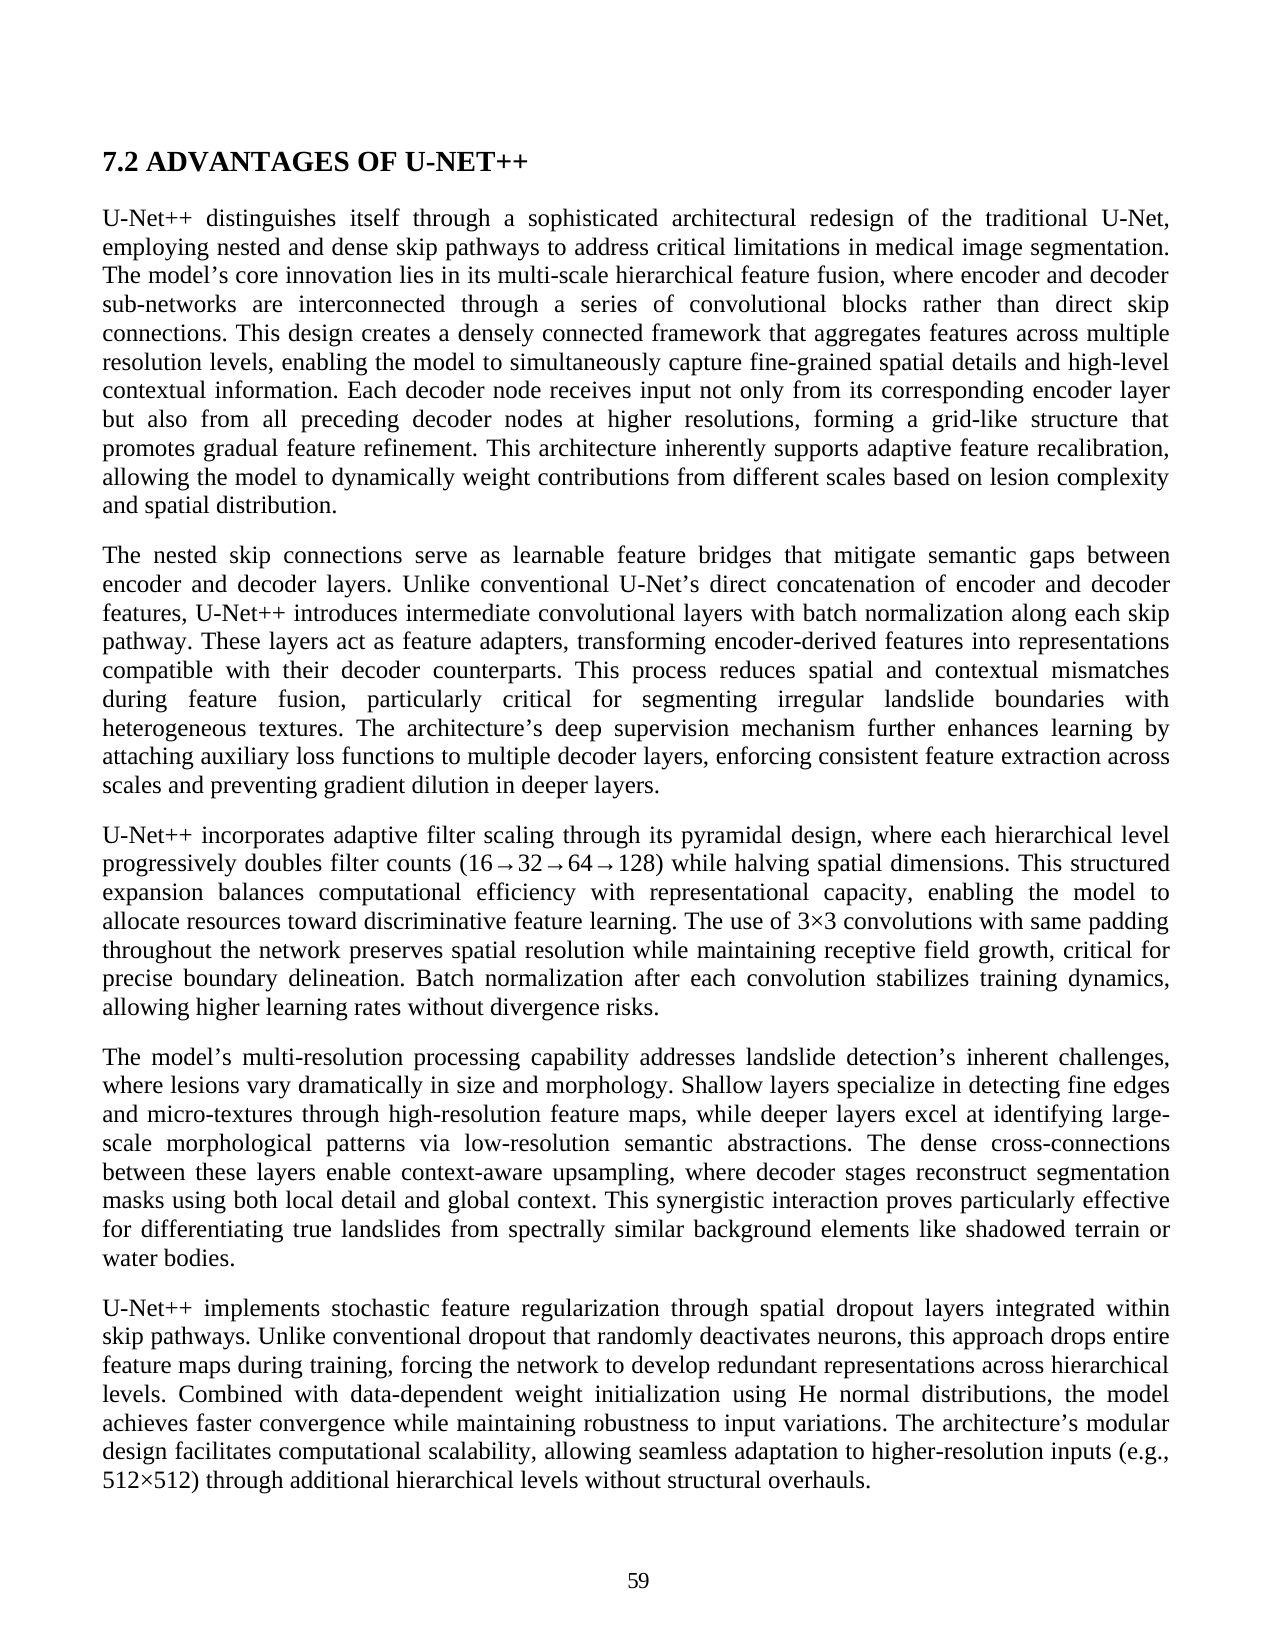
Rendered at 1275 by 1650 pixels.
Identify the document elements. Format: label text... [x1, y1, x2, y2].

text U-Net++ distinguishes itself through a sophisticated architectural redesign of the traditional U-Net, employing nested and dense skip pathways to address critical limitations in medical image segmentation. The model’s core innovation lies in its multi-scale hierarchical feature fusion, where encoder and decoder sub-networks are interconnected through a series of convolutional blocks rather than direct skip connections. This design creates a densely connected framework that aggregates features across multiple resolution levels, enabling the model to simultaneously capture fine-grained spatial details and high-level contextual information. Each decoder node receives input not only from its corresponding encoder layer but also from all preceding decoder nodes at higher resolutions, forming a grid-like structure that promotes gradual feature refinement. This architecture inherently supports adaptive feature recalibration, allowing the model to dynamically weight contributions from different scales based on lesion complexity and spatial distribution. [102, 203, 1171, 519]
text The model’s multi-resolution processing capability addresses landslide detection’s inherent challenges, where lesions vary dramatically in size and morphology. Shallow layers specialize in detecting fine edges and micro-textures through high-resolution feature maps, while deeper layers excel at identifying large-scale morphological patterns via low-resolution semantic abstractions. The dense cross-connections between these layers enable context-aware upsampling, where decoder stages reconstruct segmentation masks using both local detail and global context. This synergistic interaction proves particularly effective for differentiating true landslides from spectrally similar background elements like shadowed terrain or water bodies. [102, 1042, 1171, 1272]
list ADVANTAGES OF U-NET++ [102, 144, 1237, 177]
text The nested skip connections serve as learnable feature bridges that mitigate semantic gaps between encoder and decoder layers. Unlike conventional U-Net’s direct concatenation of encoder and decoder features, U-Net++ introduces intermediate convolutional layers with batch normalization along each skip pathway. These layers act as feature adapters, transforming encoder-derived features into representations compatible with their decoder counterparts. This process reduces spatial and contextual mismatches during feature fusion, particularly critical for segmenting irregular landslide boundaries with heterogeneous textures. The architecture’s deep supervision mechanism further enhances learning by attaching auxiliary loss functions to multiple decoder layers, enforcing consistent feature extraction across scales and preventing gradient dilution in deeper layers. [102, 540, 1171, 799]
text U-Net++ implements stochastic feature regularization through spatial dropout layers integrated within skip pathways. Unlike conventional dropout that randomly deactivates neurons, this approach drops entire feature maps during training, forcing the network to develop redundant representations across hierarchical levels. Combined with data-dependent weight initialization using He normal distributions, the model achieves faster convergence while maintaining robustness to input variations. The architecture’s modular design facilitates computational scalability, allowing seamless adaptation to higher-resolution inputs (e.g., 512×512) through additional hierarchical levels without structural overhauls. [102, 1293, 1171, 1494]
text U-Net++ incorporates adaptive filter scaling through its pyramidal design, where each hierarchical level progressively doubles filter counts (16→32→64→128) while halving spatial dimensions. This structured expansion balances computational efficiency with representational capacity, enabling the model to allocate resources toward discriminative feature learning. The use of 3×3 convolutions with same padding throughout the network preserves spatial resolution while maintaining receptive field growth, critical for precise boundary delineation. Batch normalization after each convolution stabilizes training dynamics, allowing higher learning rates without divergence risks. [102, 820, 1171, 1021]
